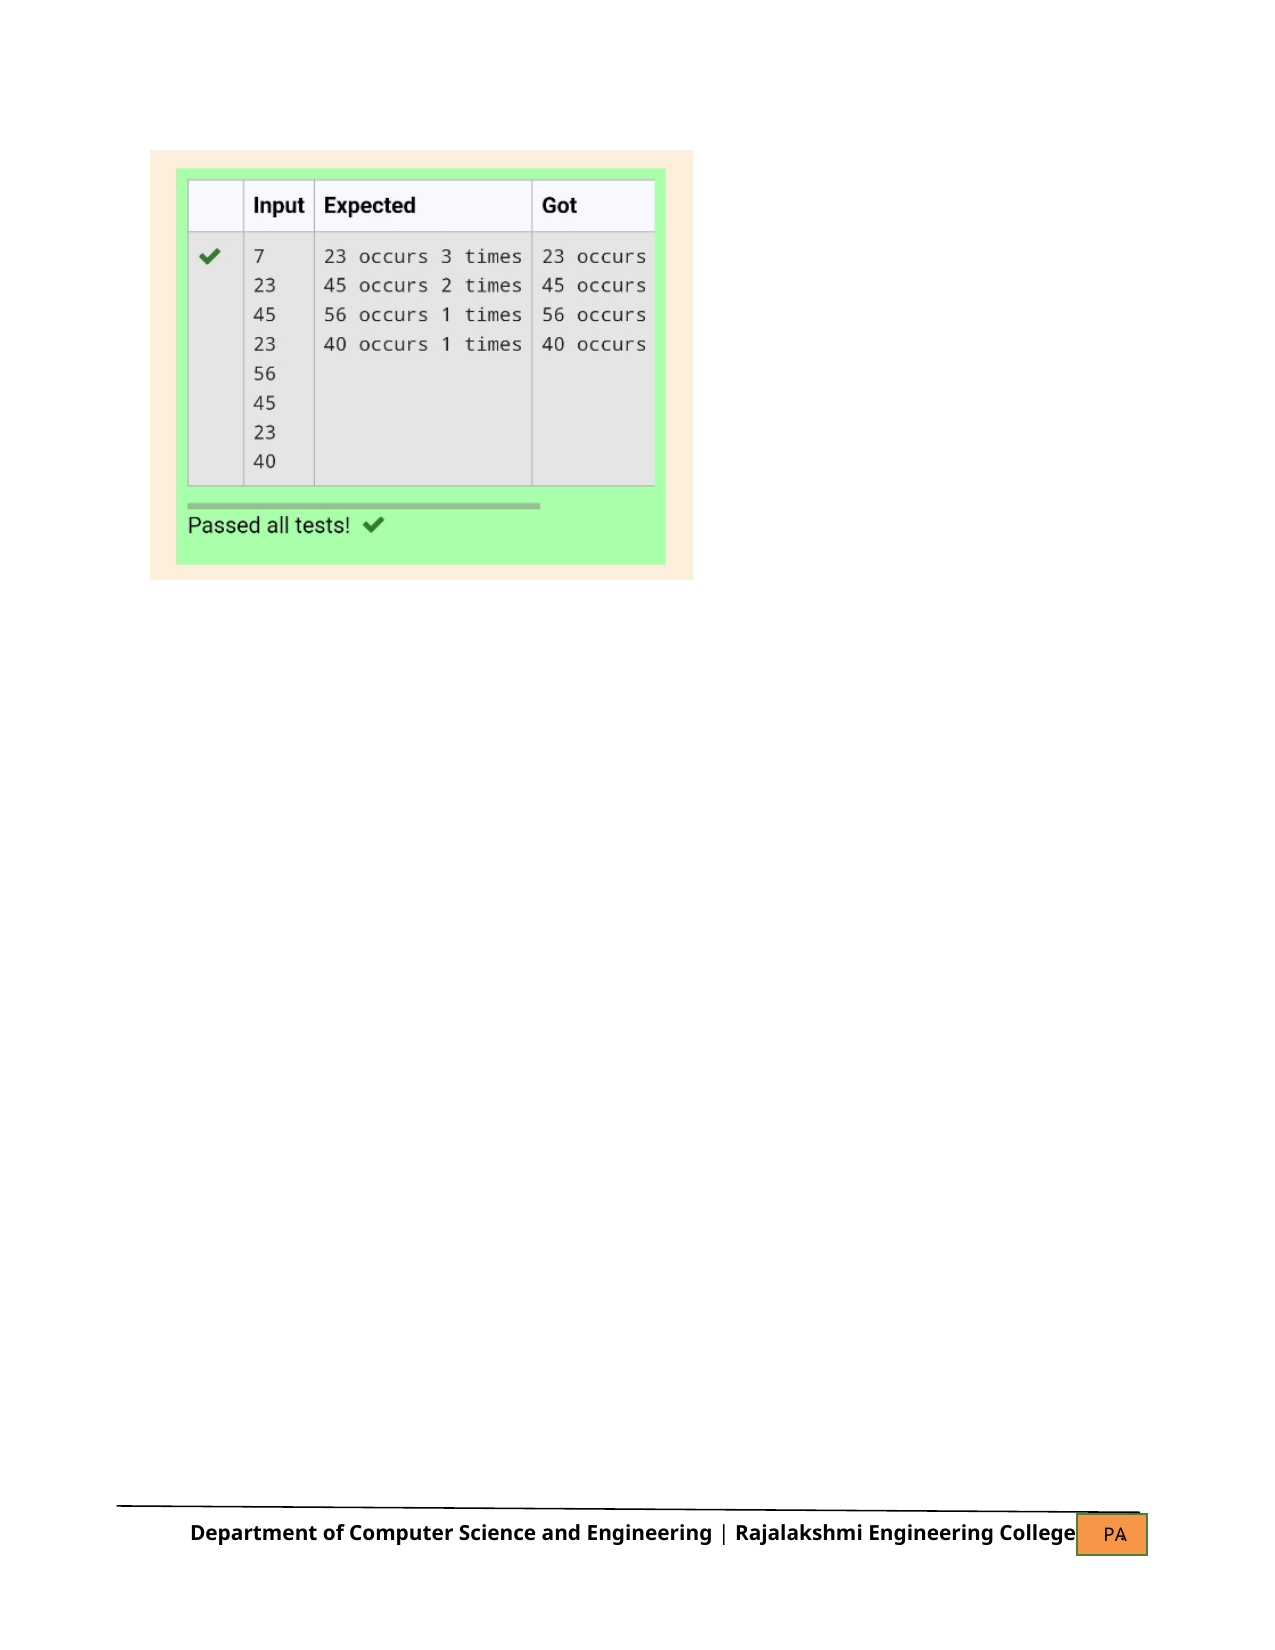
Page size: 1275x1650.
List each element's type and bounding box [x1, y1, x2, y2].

picture [150, 150, 694, 580]
